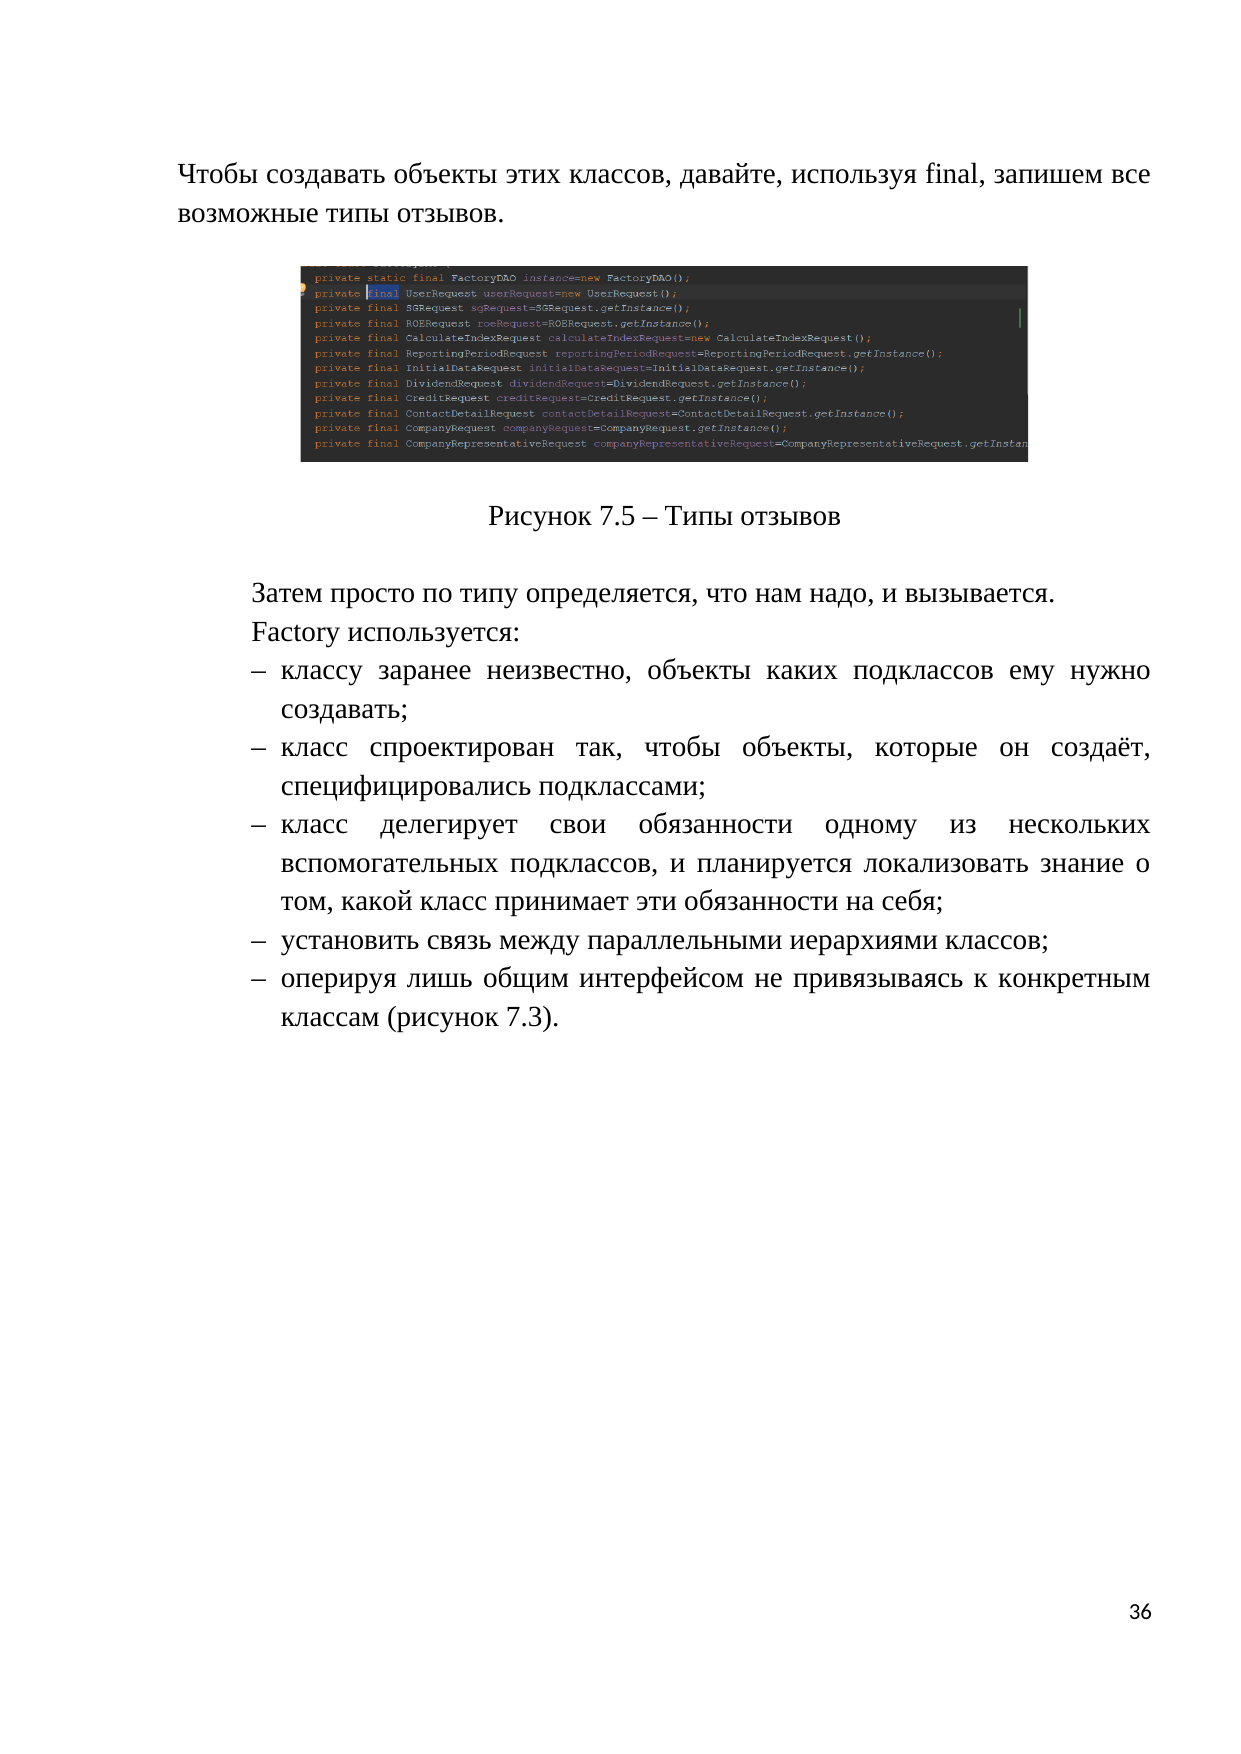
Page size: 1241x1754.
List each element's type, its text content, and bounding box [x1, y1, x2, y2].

list класс спроектирован так, чтобы объекты, которые он создаёт, специфицировались подклассами; [251, 729, 1152, 801]
text Factory используется: [177, 614, 1152, 647]
list класс делегирует свои обязанности одному из нескольких вспомогательных подклассов, и планируется локализовать знание о том, какой класс принимает эти обязанности на себя; [251, 806, 1152, 917]
list установить связь между параллельными иерархиями классов; [251, 922, 1152, 956]
text Затем просто по типу определяется, что нам надо, и вызывается. [177, 575, 1152, 609]
text Чтобы создавать объекты этих классов, давайте, используя final, запишем все возможные типы отзывов. [177, 157, 1152, 229]
text Рисунок 7.5 – Типы отзывов [177, 498, 1152, 532]
list оперируя лишь общим интерфейсом не привязываясь к конкретным классам (рисунок 7.3). [251, 961, 1152, 1033]
picture [300, 266, 1029, 462]
list классу заранее неизвестно, объекты каких подклассов ему нужно создавать; [251, 652, 1152, 724]
